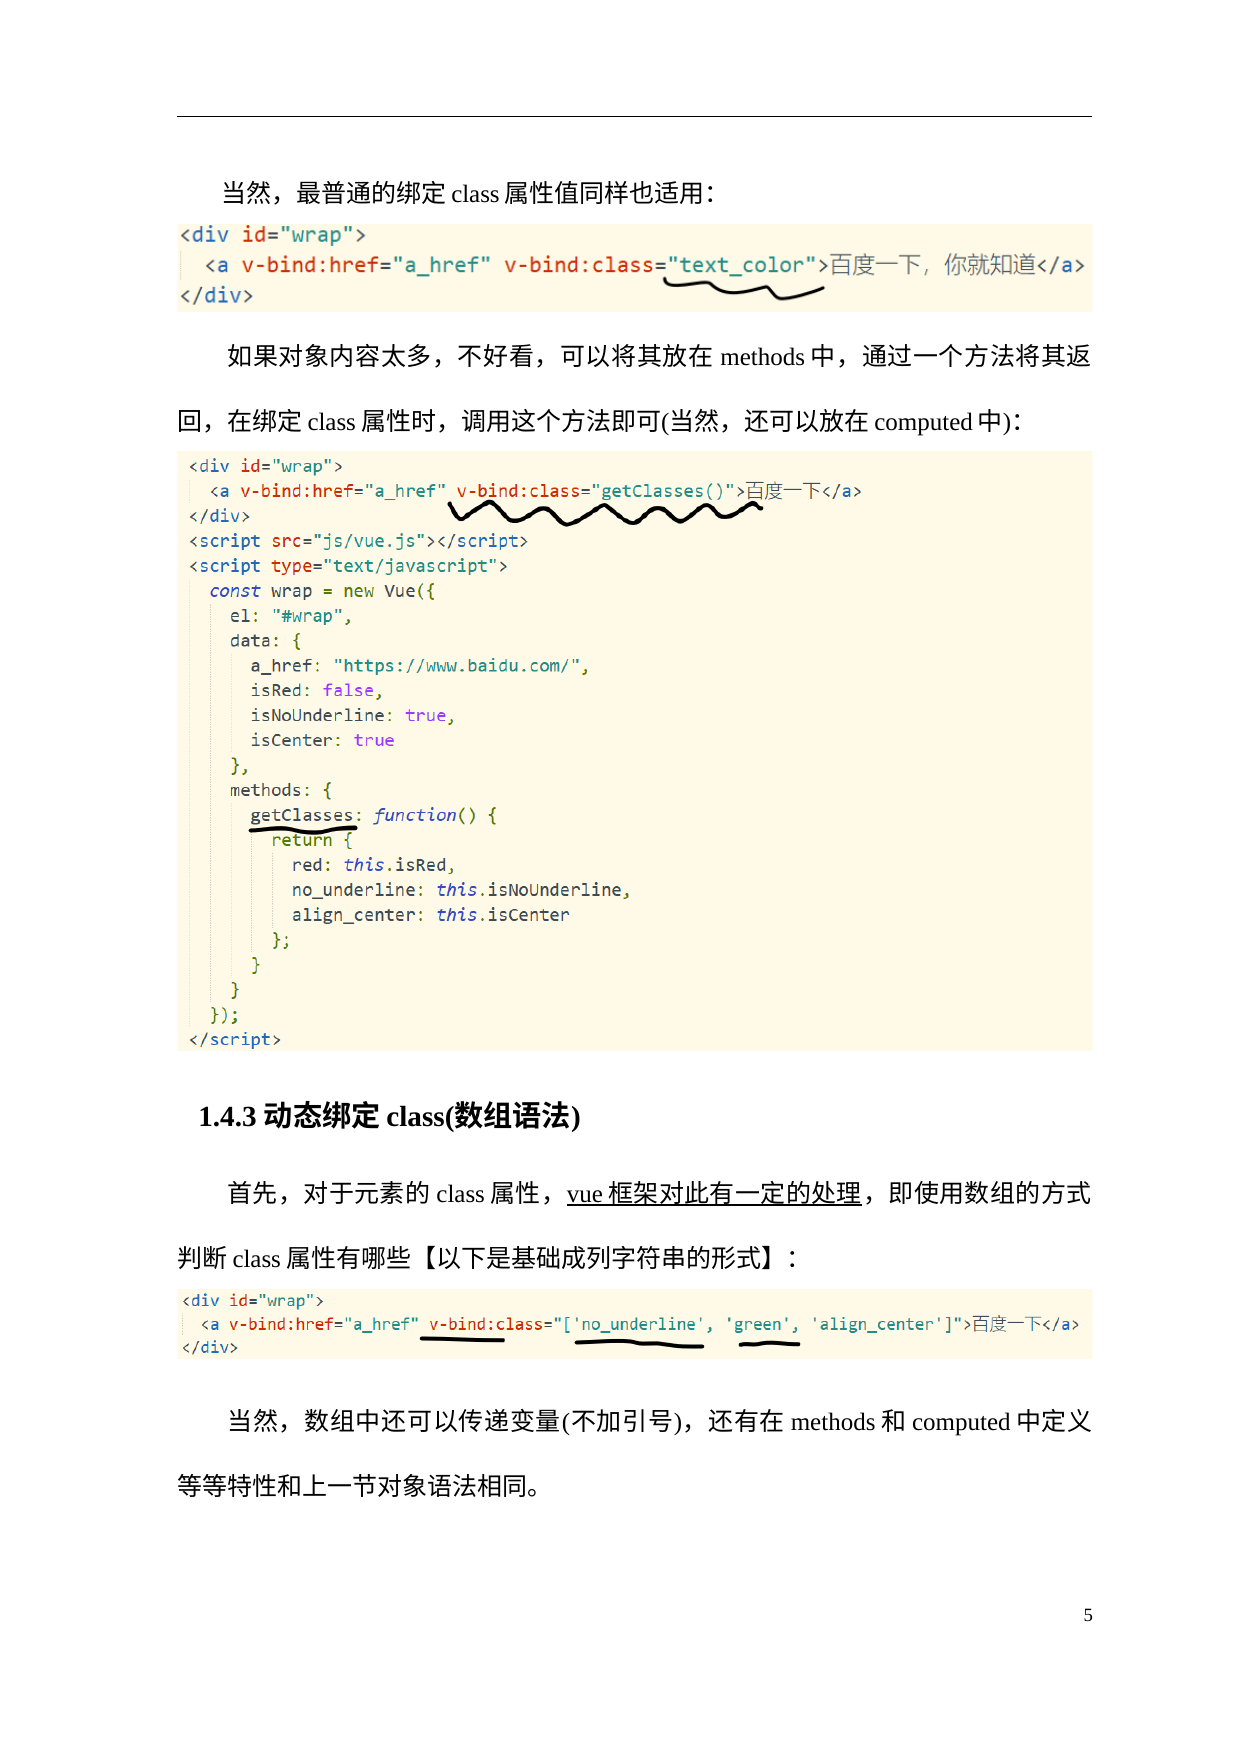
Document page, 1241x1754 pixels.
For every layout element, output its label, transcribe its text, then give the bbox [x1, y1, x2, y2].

text 首先，对于元素的class属性，vue框架对此有一定的处理，即使用数组的方式判断class属性有哪些【以下是基础成列字符串的形式】： [177, 1159, 1092, 1289]
picture [177, 1289, 1093, 1359]
picture [177, 224, 1093, 312]
subtitle 动态绑定class(数组语法) [177, 1082, 1092, 1147]
text 当然，数组中还可以传递变量(不加引号)，还有在methods和computed中定义等等特性和上一节对象语法相同。 [177, 1387, 1092, 1517]
picture [177, 451, 1093, 1051]
text 如果对象内容太多，不好看，可以将其放在methods中，通过一个方法将其返回，在绑定class属性时，调用这个方法即可(当然，还可以放在computed中)： [177, 322, 1092, 451]
text 当然，最普通的绑定class属性值同样也适用： [177, 159, 1092, 224]
